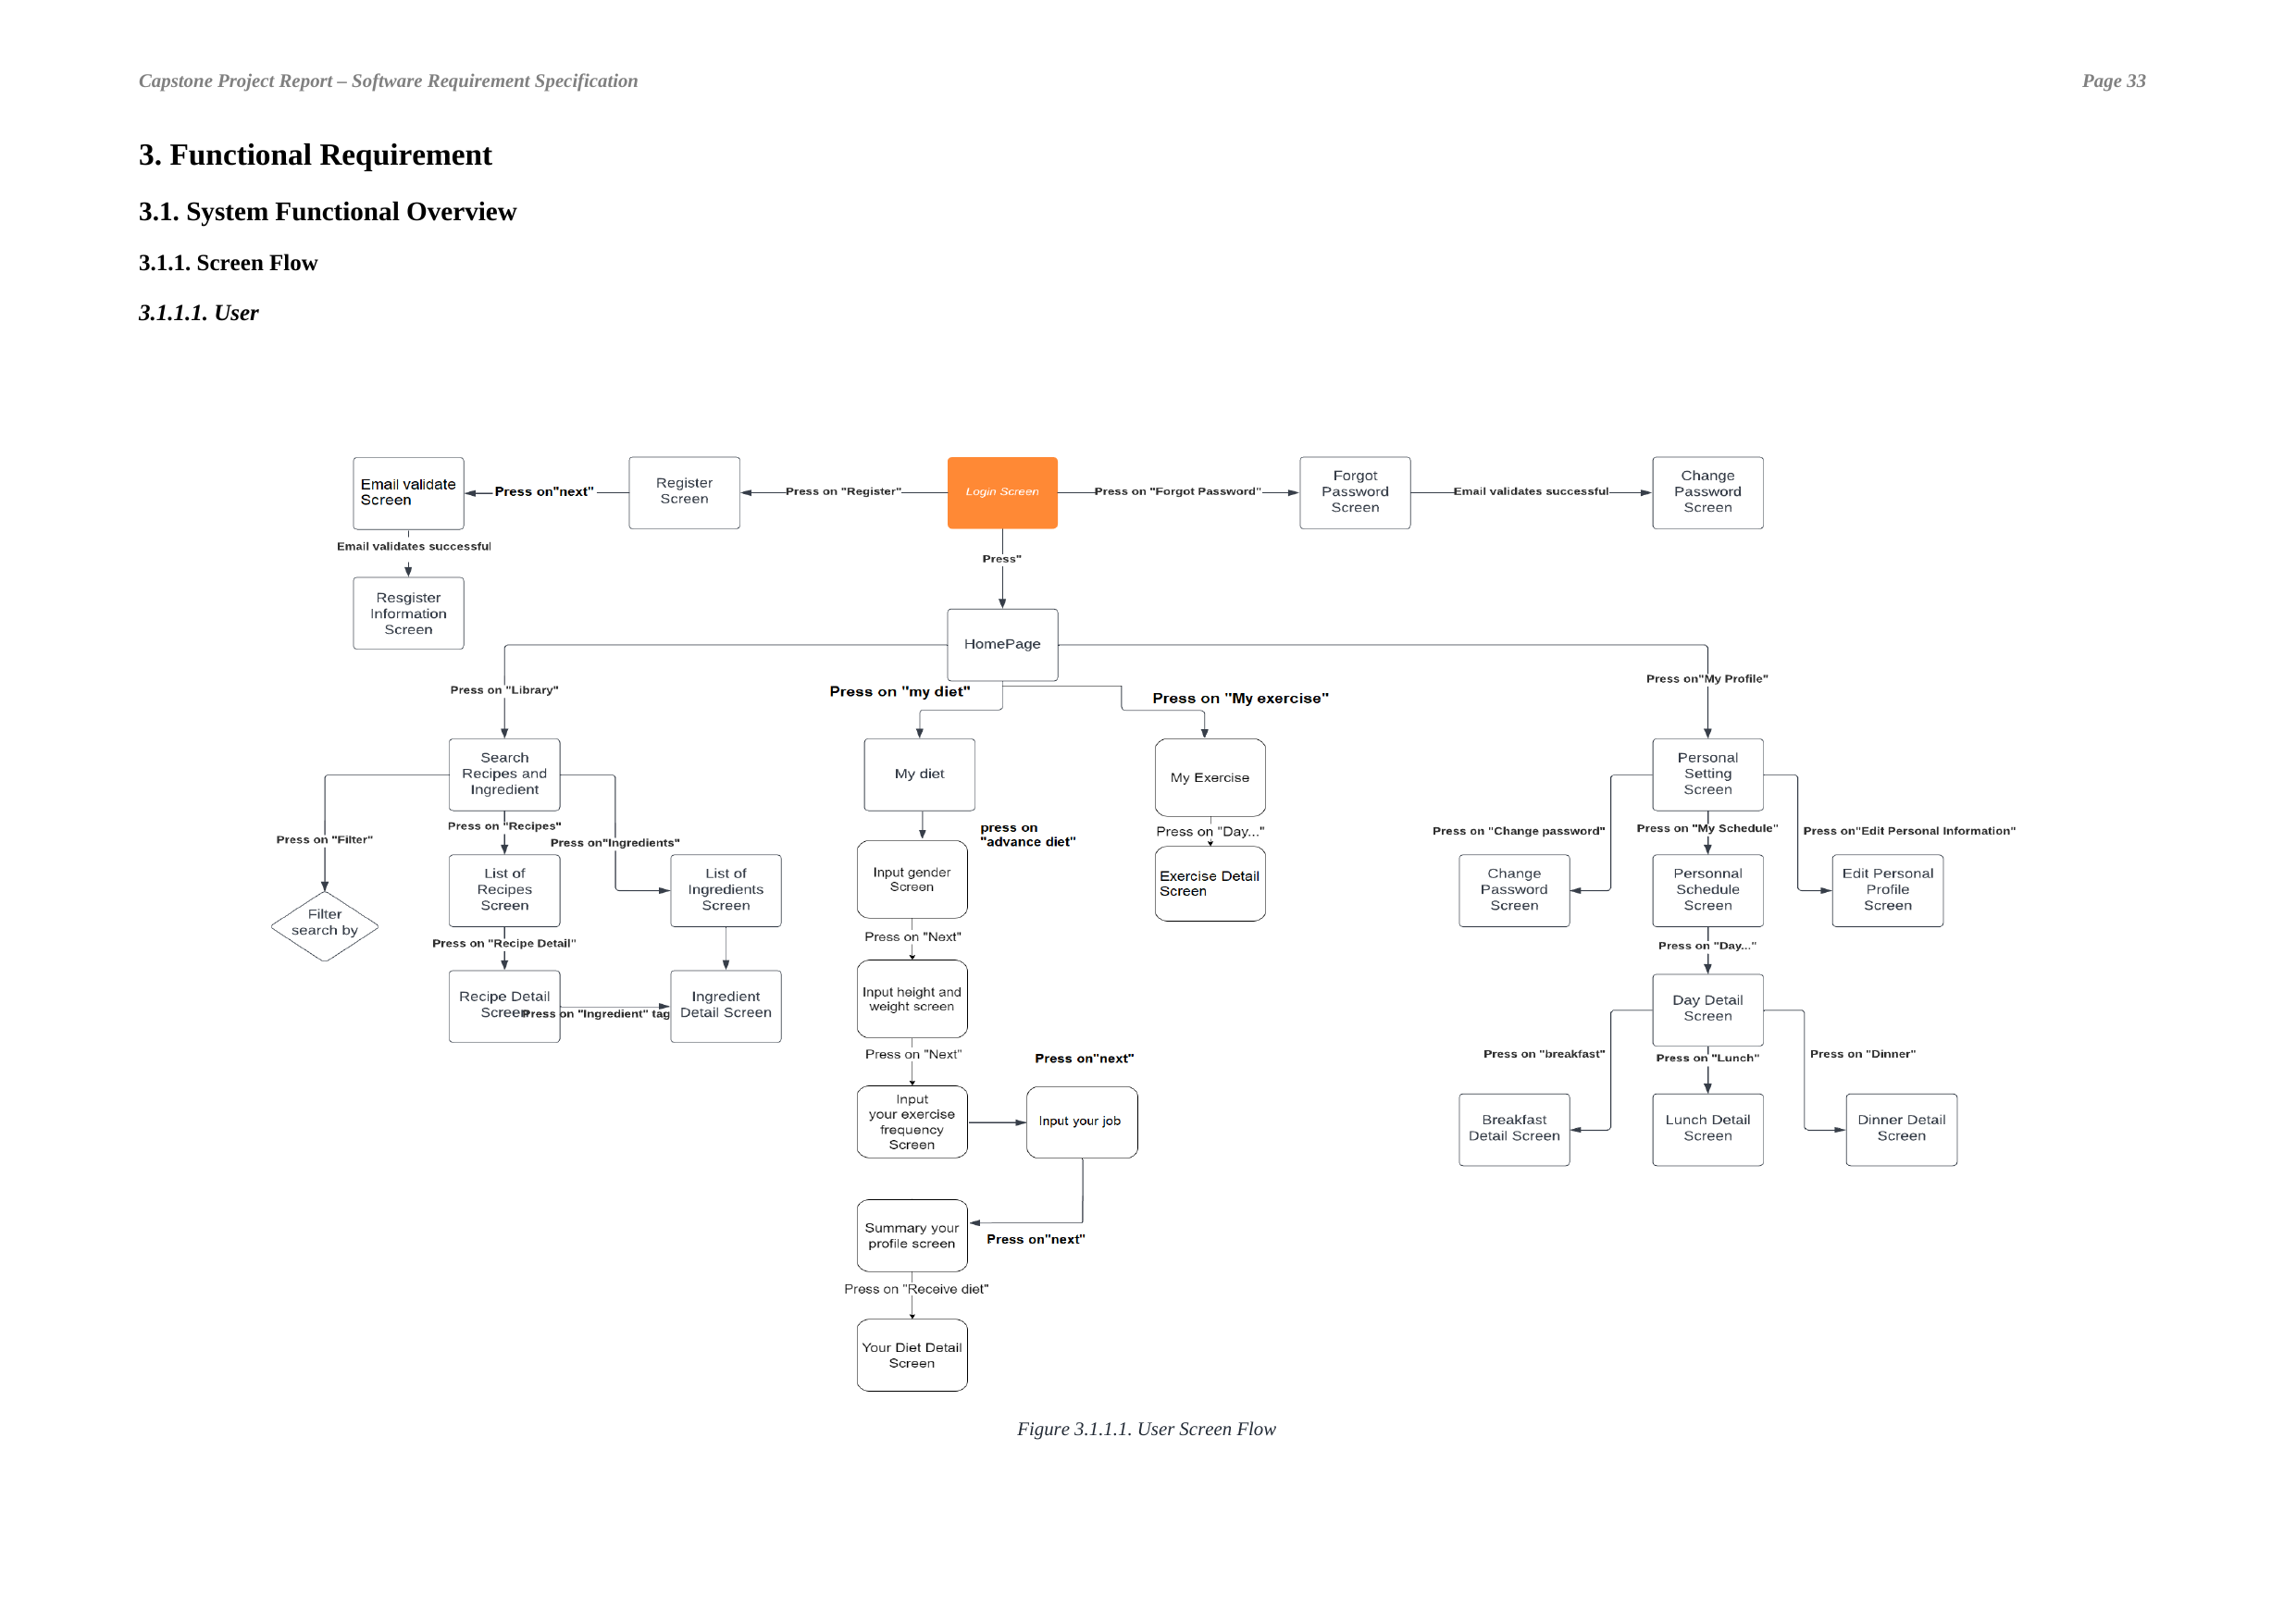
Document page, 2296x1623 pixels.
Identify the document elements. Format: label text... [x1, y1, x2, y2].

picture [228, 337, 2067, 1397]
subtitle 3.1. System Functional Overview [139, 195, 2156, 226]
subtitle 3.1.1. Screen Flow [139, 249, 2156, 276]
title Figure 3.1.1.1. User Screen Flow [139, 1418, 2156, 1440]
subtitle 3.1.1.1. User [139, 299, 2156, 326]
subtitle 3. Functional Requirement [139, 136, 2156, 172]
